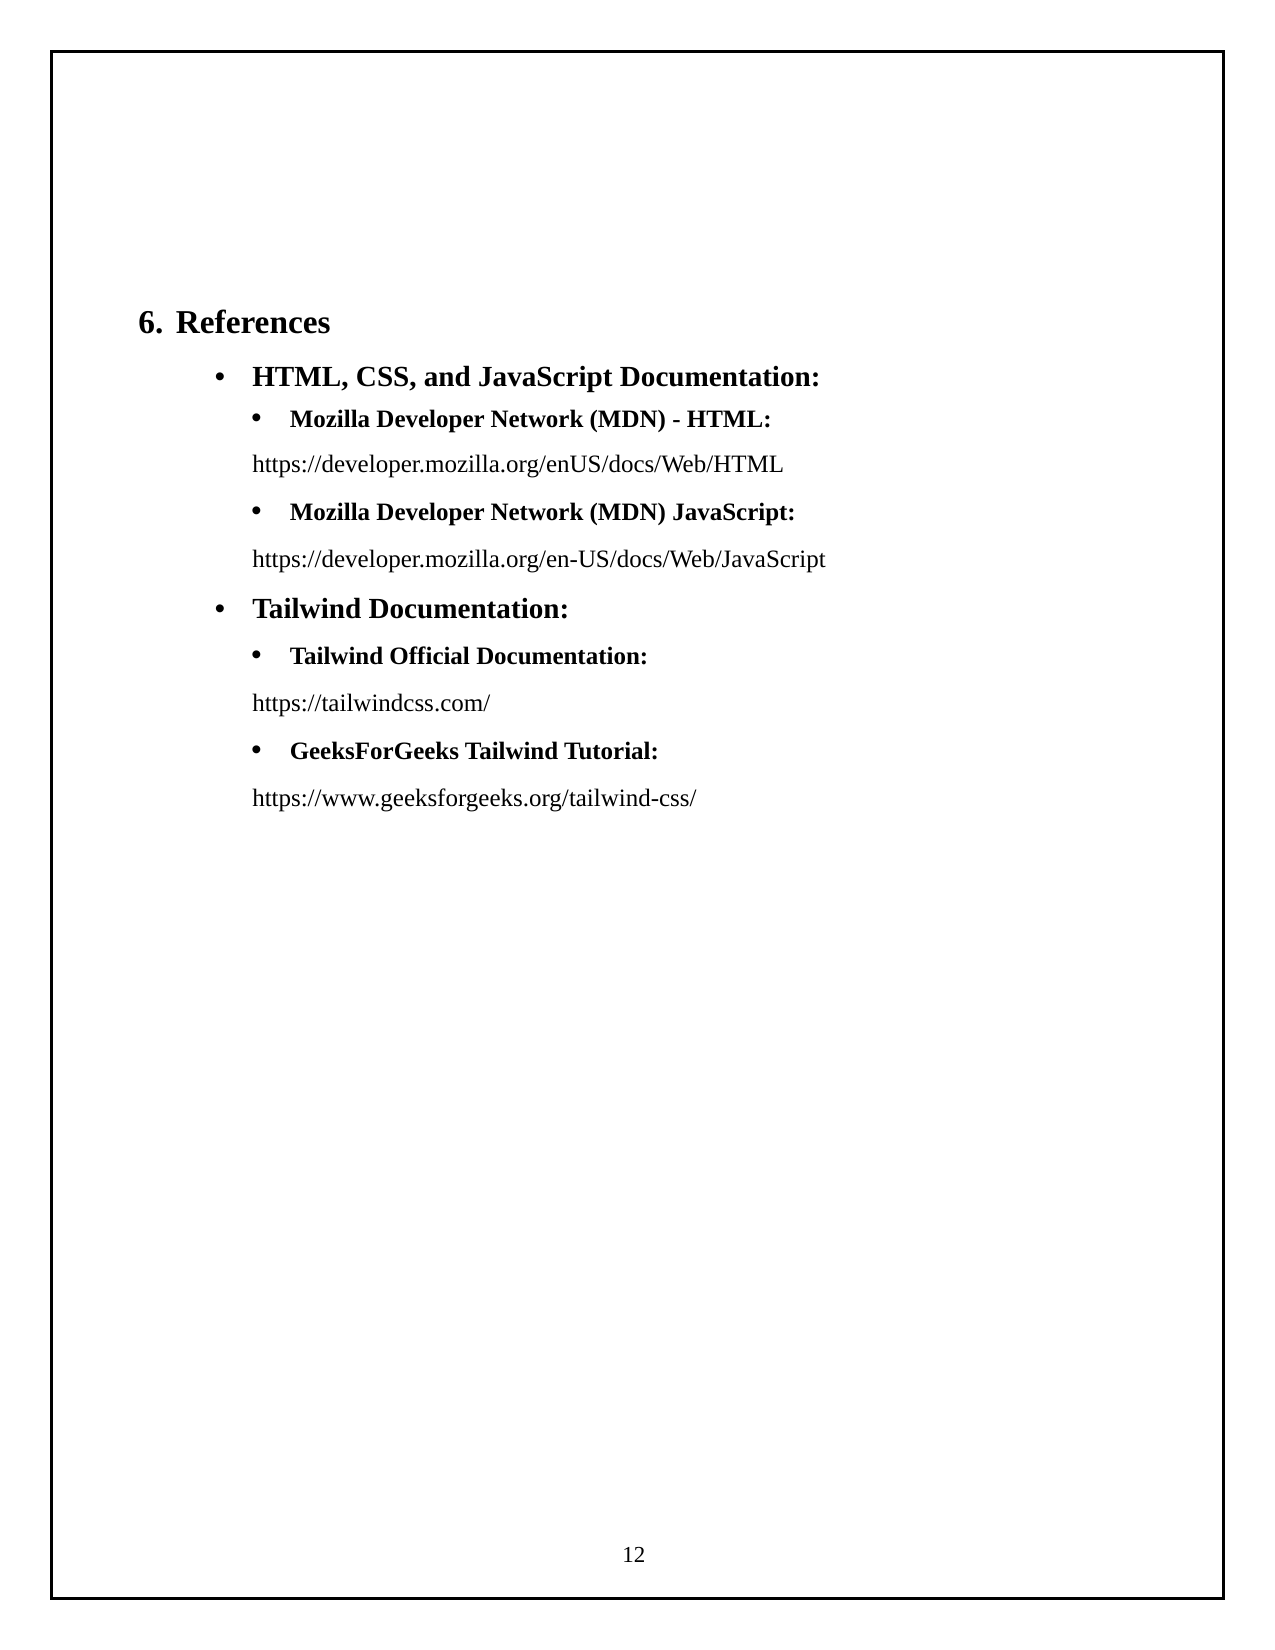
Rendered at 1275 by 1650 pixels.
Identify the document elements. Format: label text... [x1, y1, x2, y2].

list Mozilla Developer Network (MDN) - HTML: https://developer.mozilla.org/enUS/docs/Web/HTML [251, 400, 1129, 477]
list Tailwind Official Documentation: [251, 637, 1129, 670]
subtitle References [138, 303, 1171, 341]
list https://developer.mozilla.org/en-US/docs/Web/JavaScript [252, 544, 987, 573]
list https://www.geeksforgeeks.org/tailwind-css/ [252, 783, 1129, 812]
list Mozilla Developer Network (MDN) JavaScript: [251, 493, 987, 526]
list HTML, CSS, and JavaScript Documentation: [214, 359, 1083, 393]
list Tailwind Documentation: [214, 591, 1083, 625]
list GeeksForGeeks Tailwind Tutorial: [251, 732, 1129, 766]
list https://tailwindcss.com/ [252, 688, 1129, 717]
